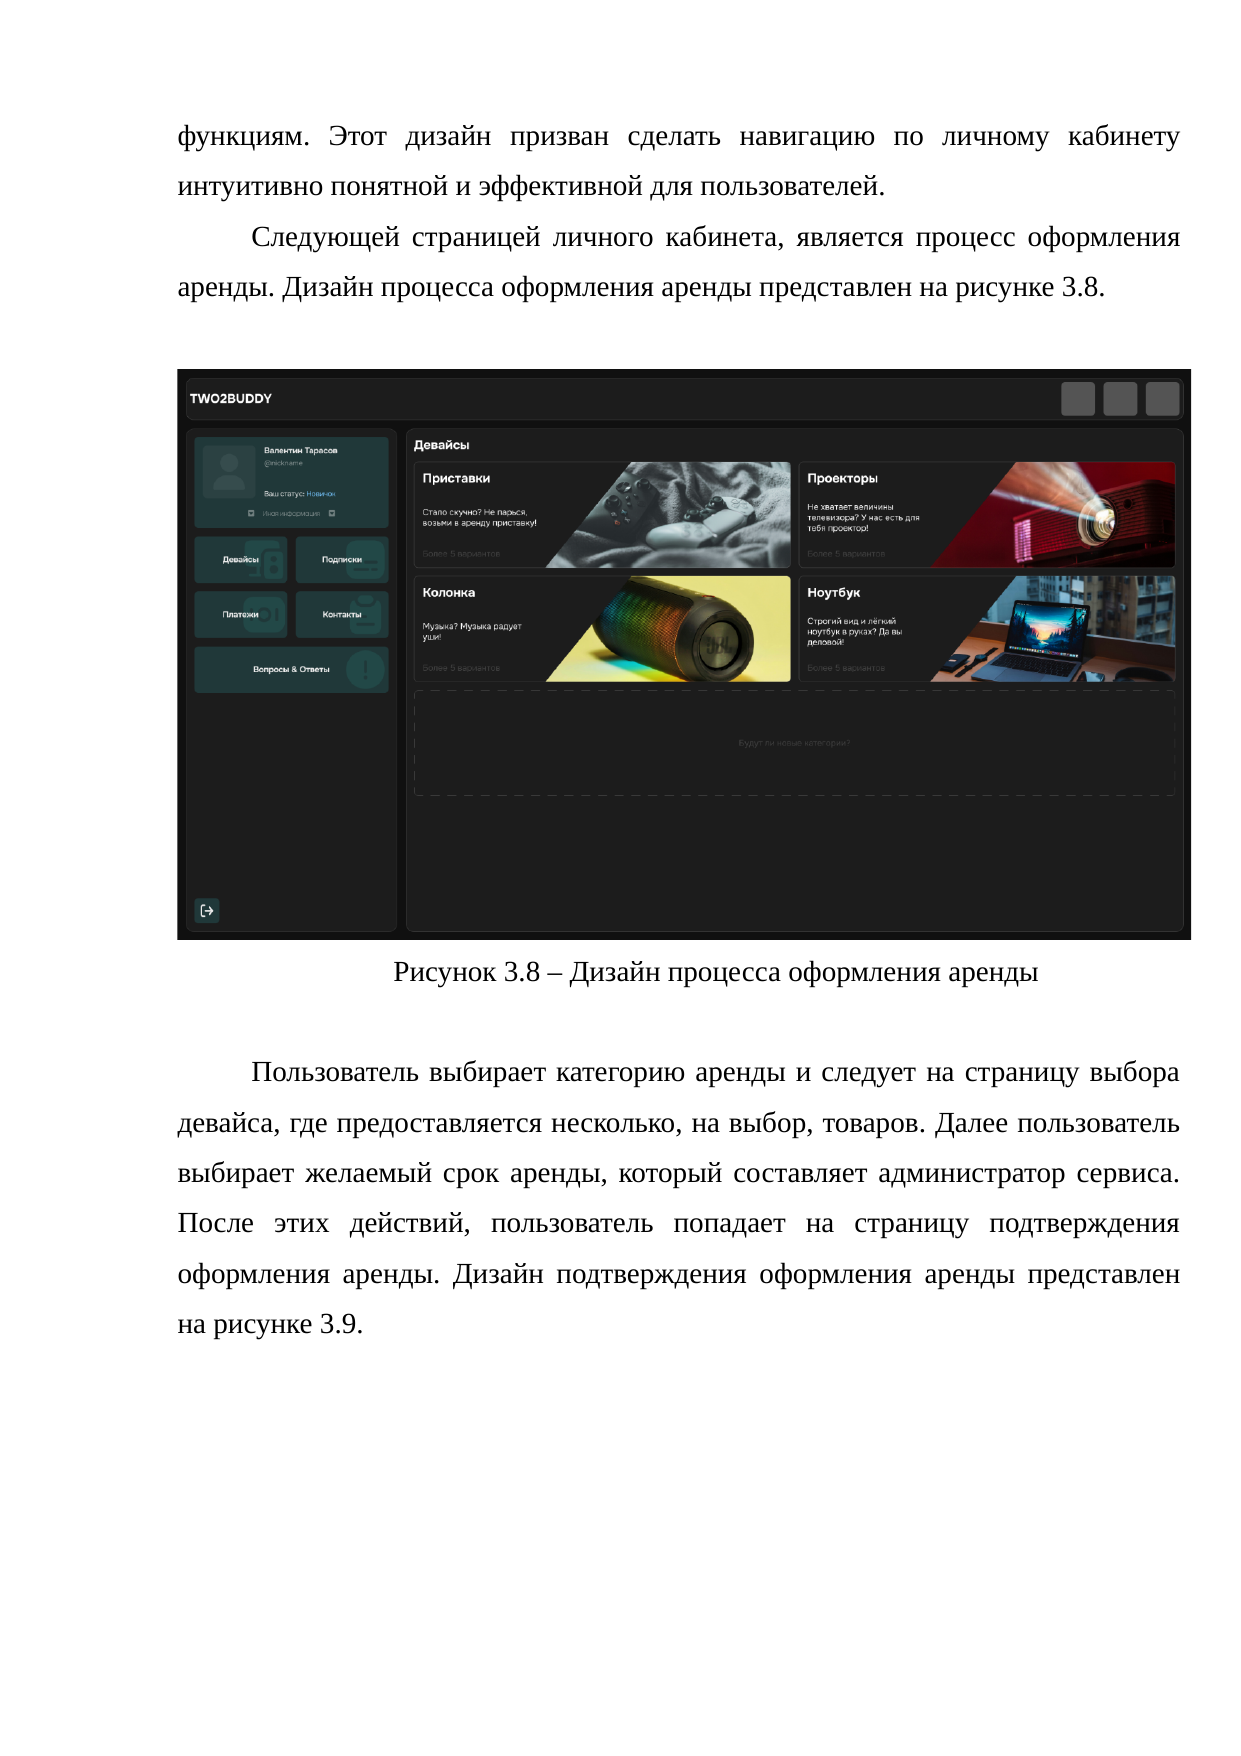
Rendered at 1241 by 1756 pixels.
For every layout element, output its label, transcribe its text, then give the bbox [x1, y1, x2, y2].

text Пользователь выбирает категорию аренды и следует на страницу выбора девайса, где предоставляется несколько, на выбор, товаров. Далее пользователь выбирает желаемый срок аренды, который составляет администратор сервиса. После этих действий, пользователь попадает на страницу подтверждения оформления аренды. Дизайн подтверждения оформления аренды представлен на рисунке 3.9. [177, 1054, 1181, 1340]
text Рисунок 3.8 – Дизайн процесса оформления аренды [177, 954, 1181, 987]
text Следующей страницей личного кабинета, является процесс оформления аренды. Дизайн процесса оформления аренды представлен на рисунке 3.8. [177, 219, 1181, 303]
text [177, 118, 1181, 202]
picture [177, 369, 1192, 940]
